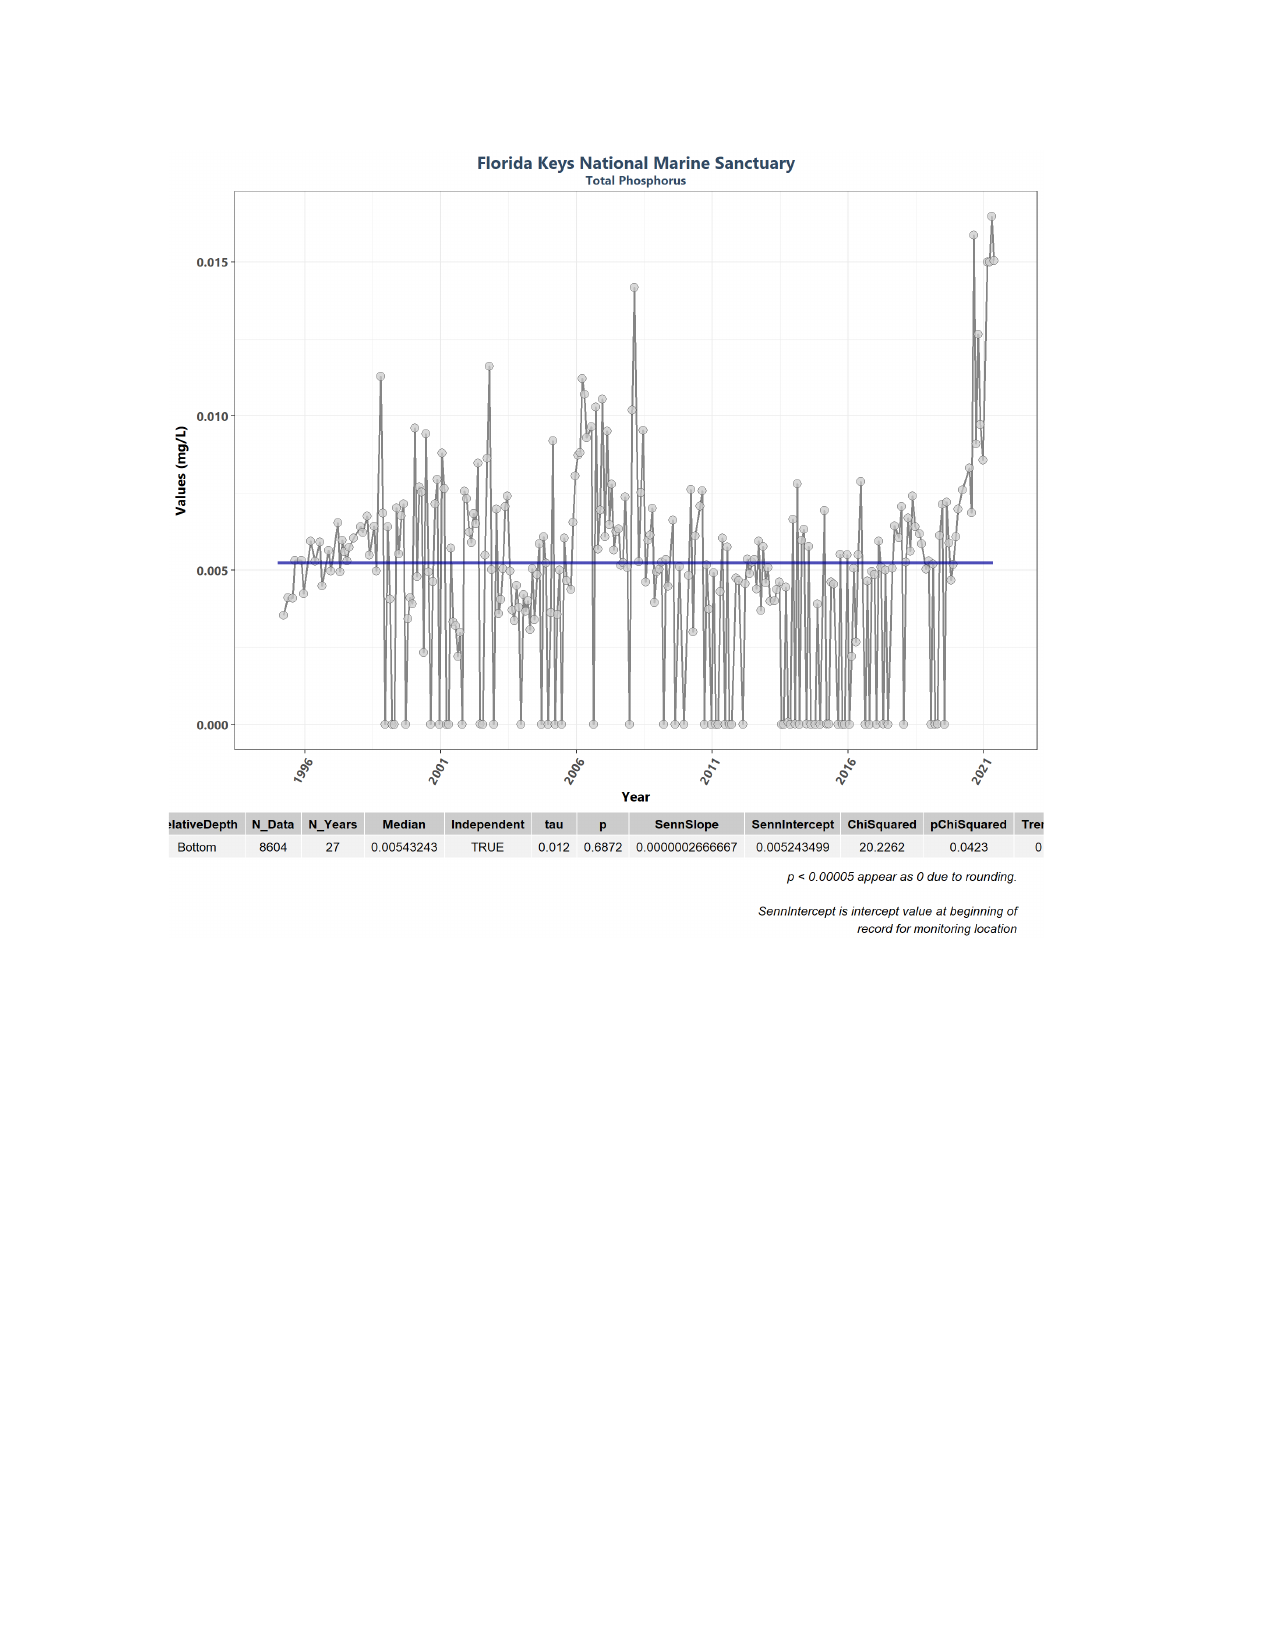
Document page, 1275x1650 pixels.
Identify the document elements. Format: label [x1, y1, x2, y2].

picture [168, 150, 1044, 938]
